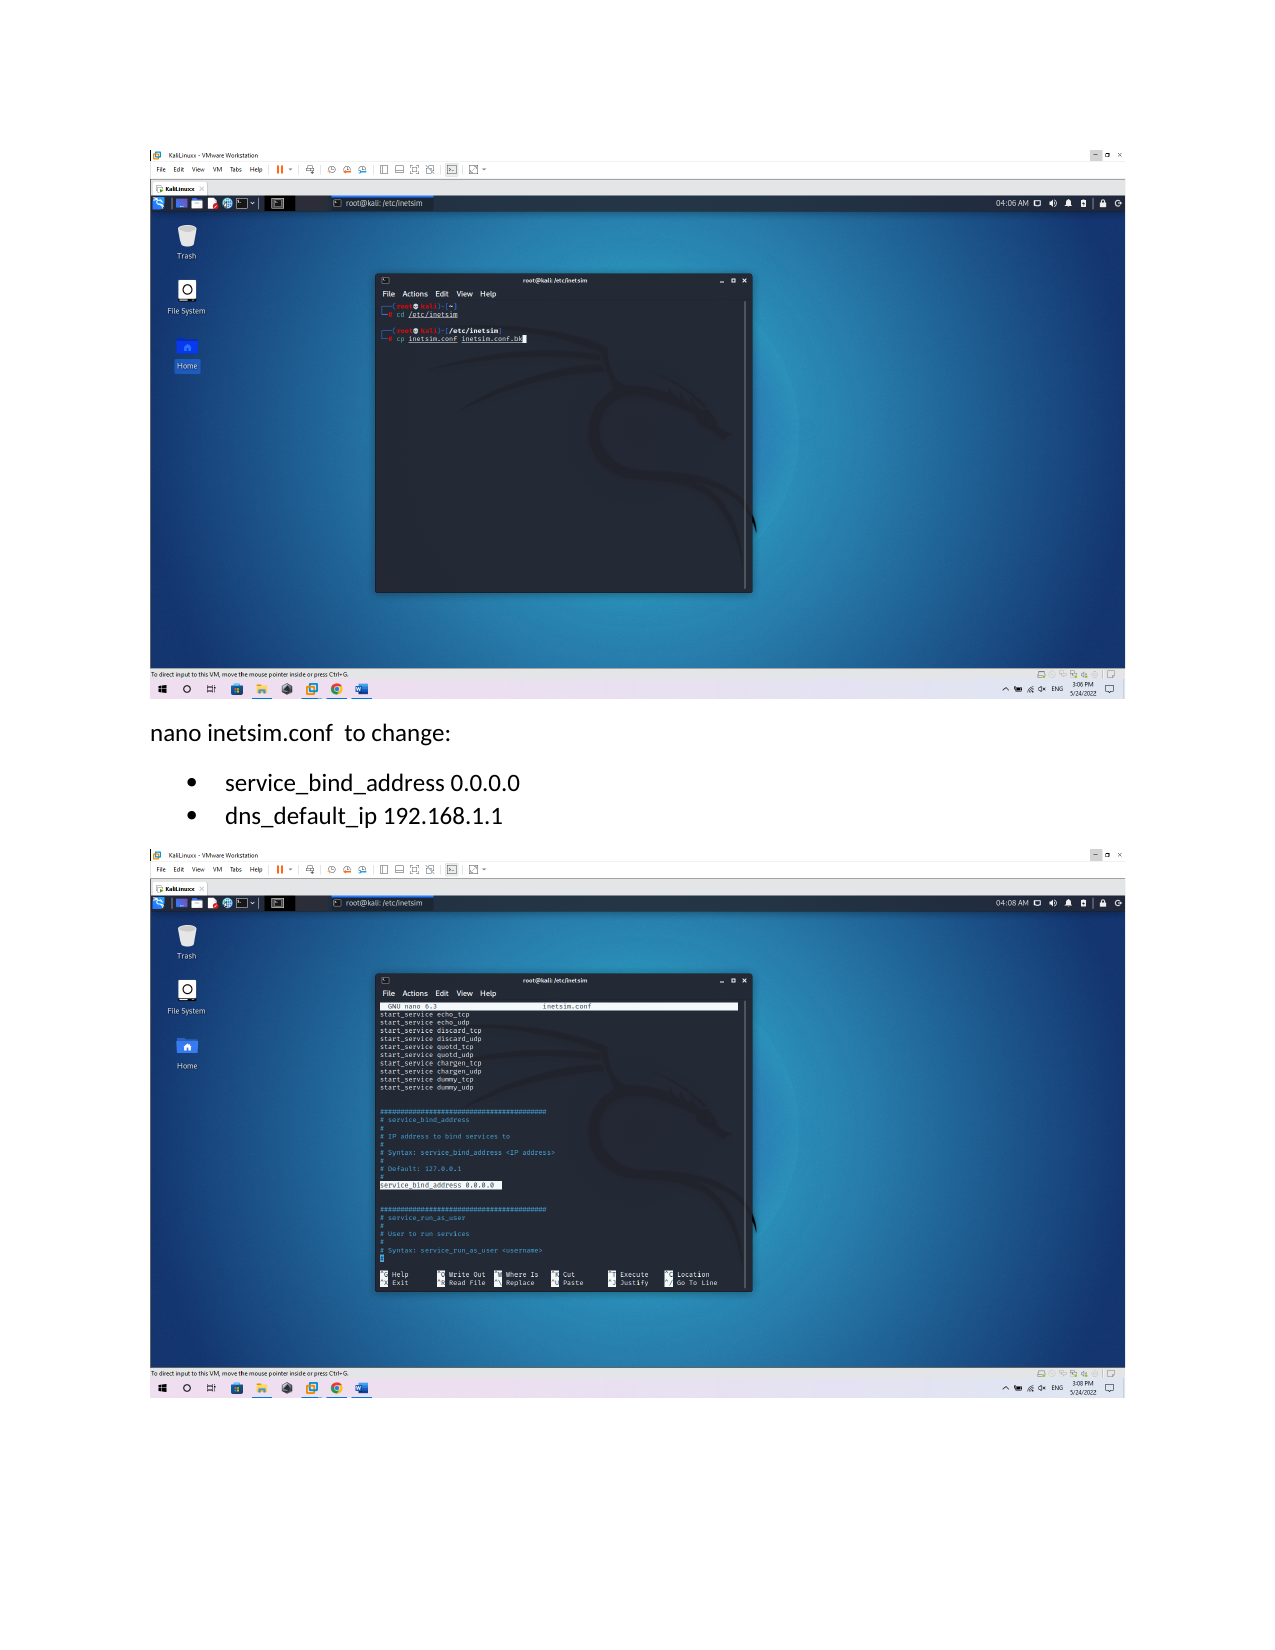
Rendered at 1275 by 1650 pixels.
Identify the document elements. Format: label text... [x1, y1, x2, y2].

text nano inetsim.conf to change: [150, 717, 1125, 748]
list service_bind_address 0.0.0.0 [187, 767, 1125, 797]
picture [150, 849, 1125, 1398]
picture [150, 150, 1125, 699]
list dns_default_ip 192.168.1.1 [187, 800, 1125, 830]
